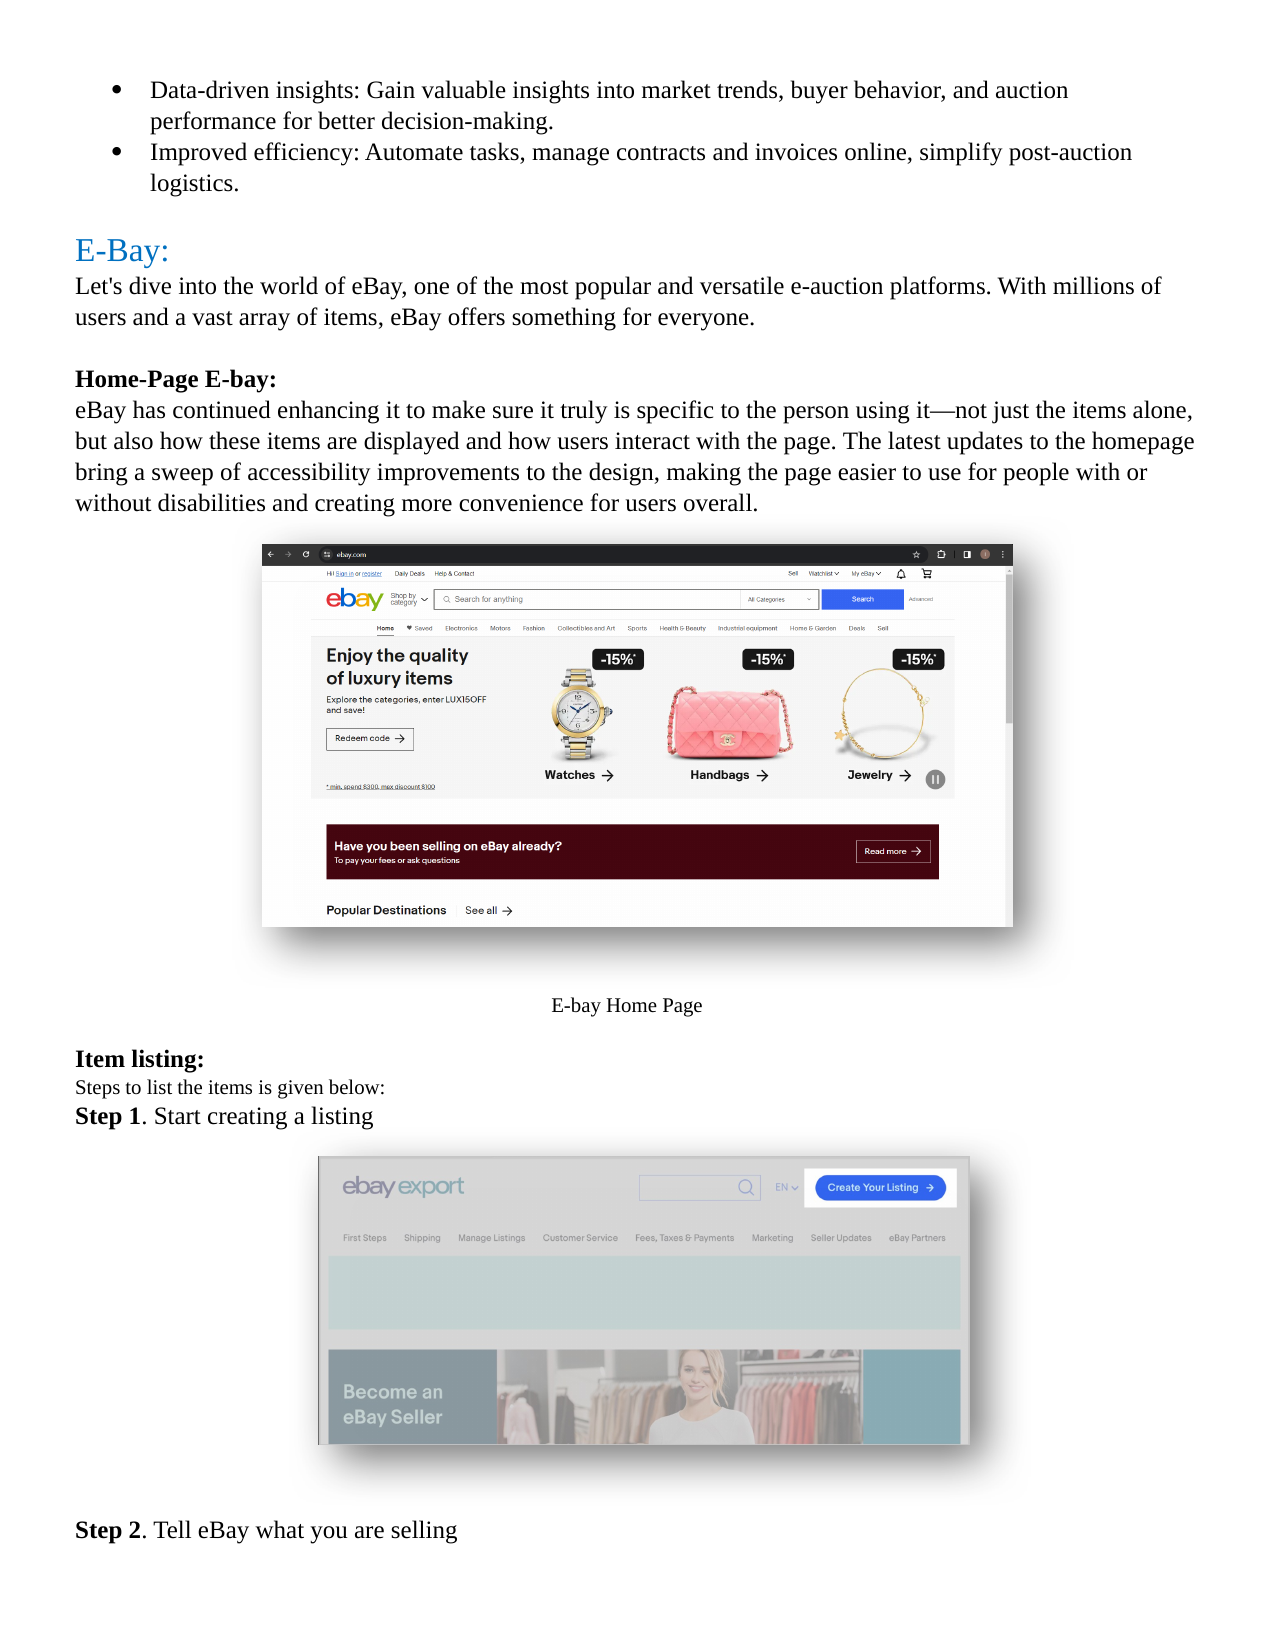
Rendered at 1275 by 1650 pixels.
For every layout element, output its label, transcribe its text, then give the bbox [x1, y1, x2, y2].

list Improved efficiency: Automate tasks, manage contracts and invoices online, simplify post-auction logistics. [112, 137, 1200, 197]
text • ASN Number: Enter up to 10-digit alphanumeric number, not including special symbols (MANDATORY) [311, 1149, 1010, 1485]
list Data-driven insights: Gain valuable insights into market trends, buyer behavior, and auction performance for better decision-making. [112, 75, 1200, 135]
text E-bay Home Page [525, 993, 1200, 1017]
text Step 2. Tell eBay what you are selling [75, 1509, 1200, 1546]
picture [262, 544, 1013, 927]
text Item listing: Steps to list the items is given below: [75, 1044, 1200, 1099]
text Step 1. Start creating a listing [75, 1101, 1200, 1506]
